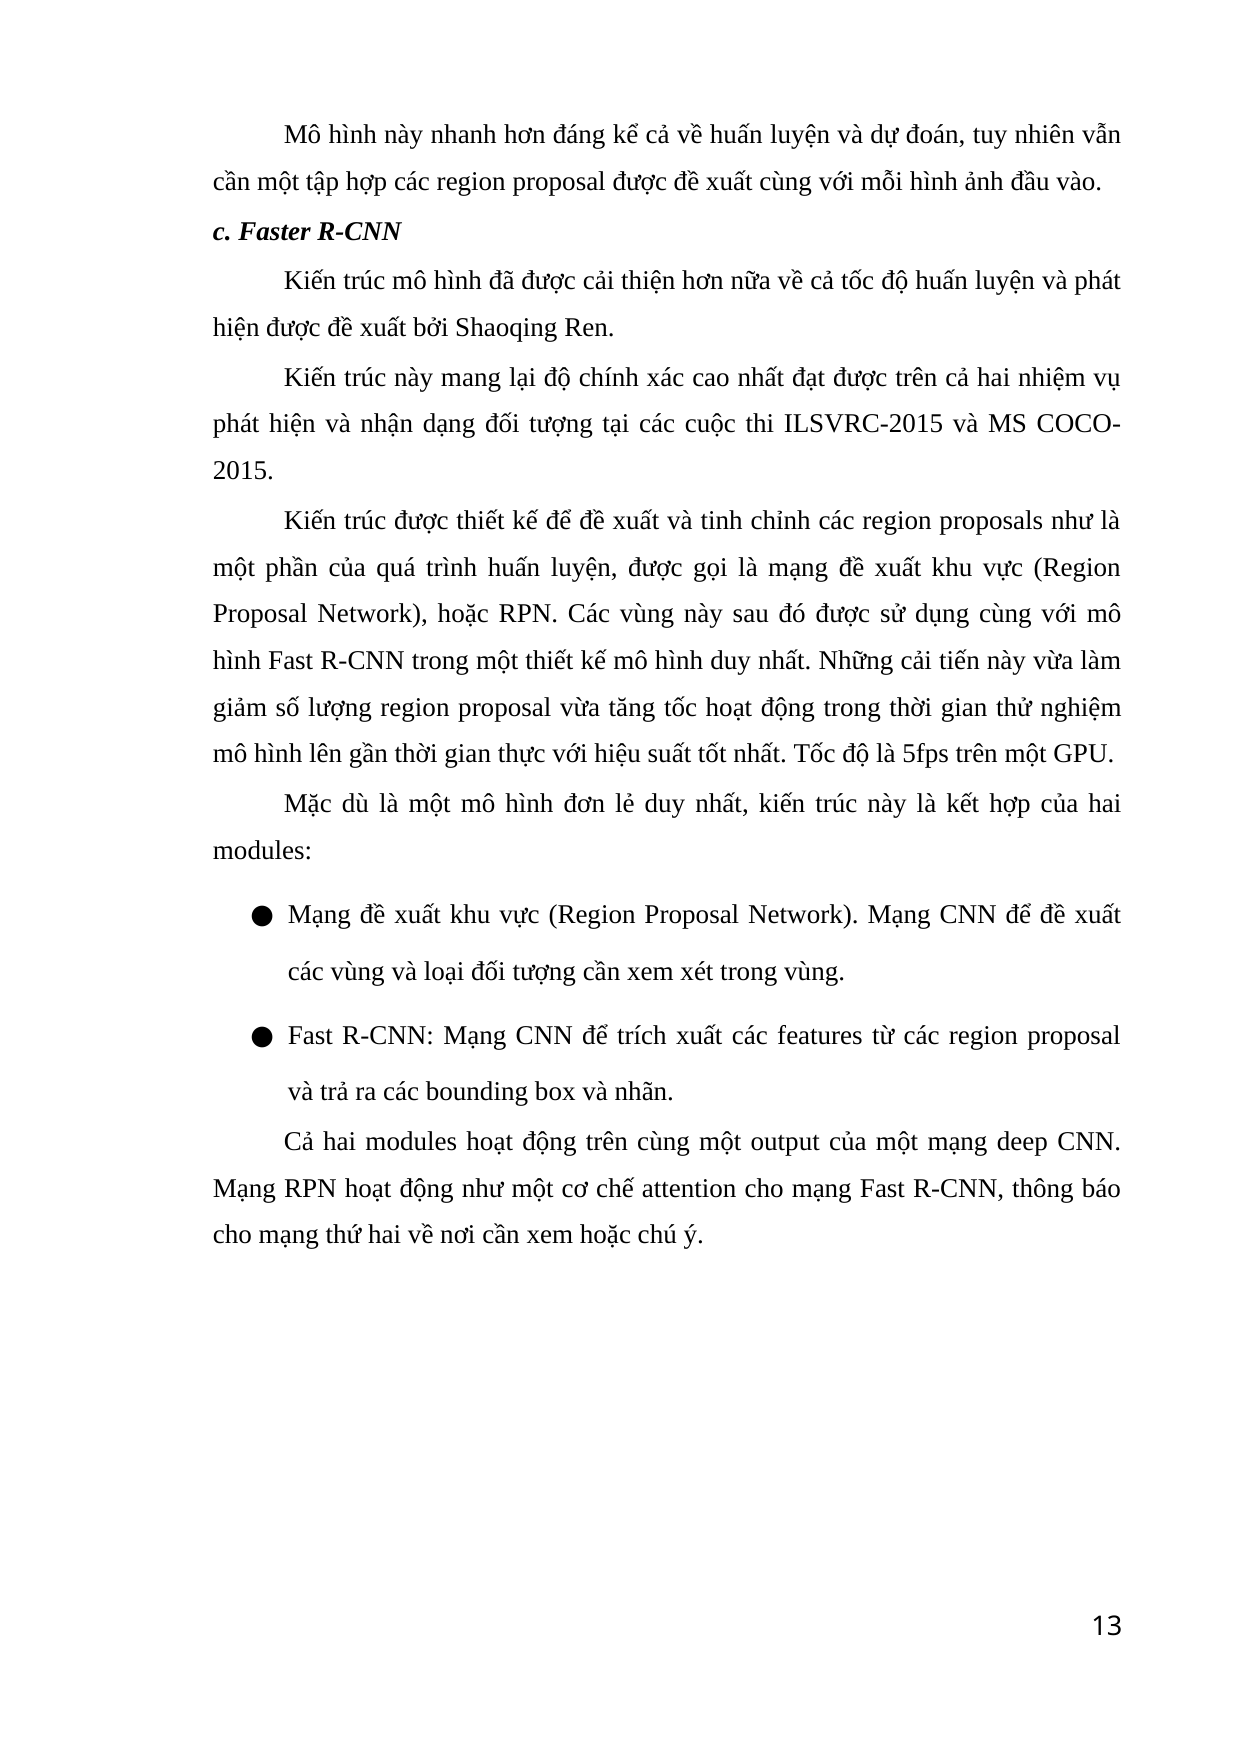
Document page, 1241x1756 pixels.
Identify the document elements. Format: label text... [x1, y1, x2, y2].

list Fast R-CNN: Mạng CNN để trích xuất các features từ các region proposal và trả ra các bounding box và nhãn. [250, 1004, 1122, 1107]
text Mặc dù là một mô hình đơn lẻ duy nhất, kiến trúc này là kết hợp của hai modules: [213, 787, 1122, 865]
text c. Faster R-CNN [213, 214, 1122, 246]
text Kiến trúc mô hình đã được cải thiện hơn nữa về cả tốc độ huấn luyện và phát hiện được đề xuất bởi Shaoqing Ren. [213, 264, 1122, 342]
text Mô hình này nhanh hơn đáng kể cả về huấn luyện và dự đoán, tuy nhiên vẫn cần một tập hợp các region proposal được đề xuất cùng với mỗi hình ảnh đầu vào. [213, 118, 1122, 196]
text Kiến trúc được thiết kế để đề xuất và tinh chỉnh các region proposals như là một phần của quá trình huấn luyện, được gọi là mạng đề xuất khu vực (Region Proposal Network), hoặc RPN. Các vùng này sau đó được sử dụng cùng với mô hình Fast R-CNN trong một thiết kế mô hình duy nhất. Những cải tiến này vừa làm giảm số lượng region proposal vừa tăng tốc hoạt động trong thời gian thử nghiệm mô hình lên gần thời gian thực với hiệu suất tốt nhất. Tốc độ là 5fps trên một GPU. [213, 504, 1122, 768]
list Mạng đề xuất khu vực (Region Proposal Network). Mạng CNN để đề xuất các vùng và loại đối tượng cần xem xét trong vùng. [250, 883, 1122, 986]
text Cả hai modules hoạt động trên cùng một output của một mạng deep CNN. Mạng RPN hoạt động như một cơ chế attention cho mạng Fast R-CNN, thông báo cho mạng thứ hai về nơi cần xem hoặc chú ý. [213, 1125, 1122, 1250]
text Kiến trúc này mang lại độ chính xác cao nhất đạt được trên cả hai nhiệm vụ phát hiện và nhận dạng đối tượng tại các cuộc thi ILSVRC-2015 và MS COCO-2015. [213, 361, 1122, 485]
